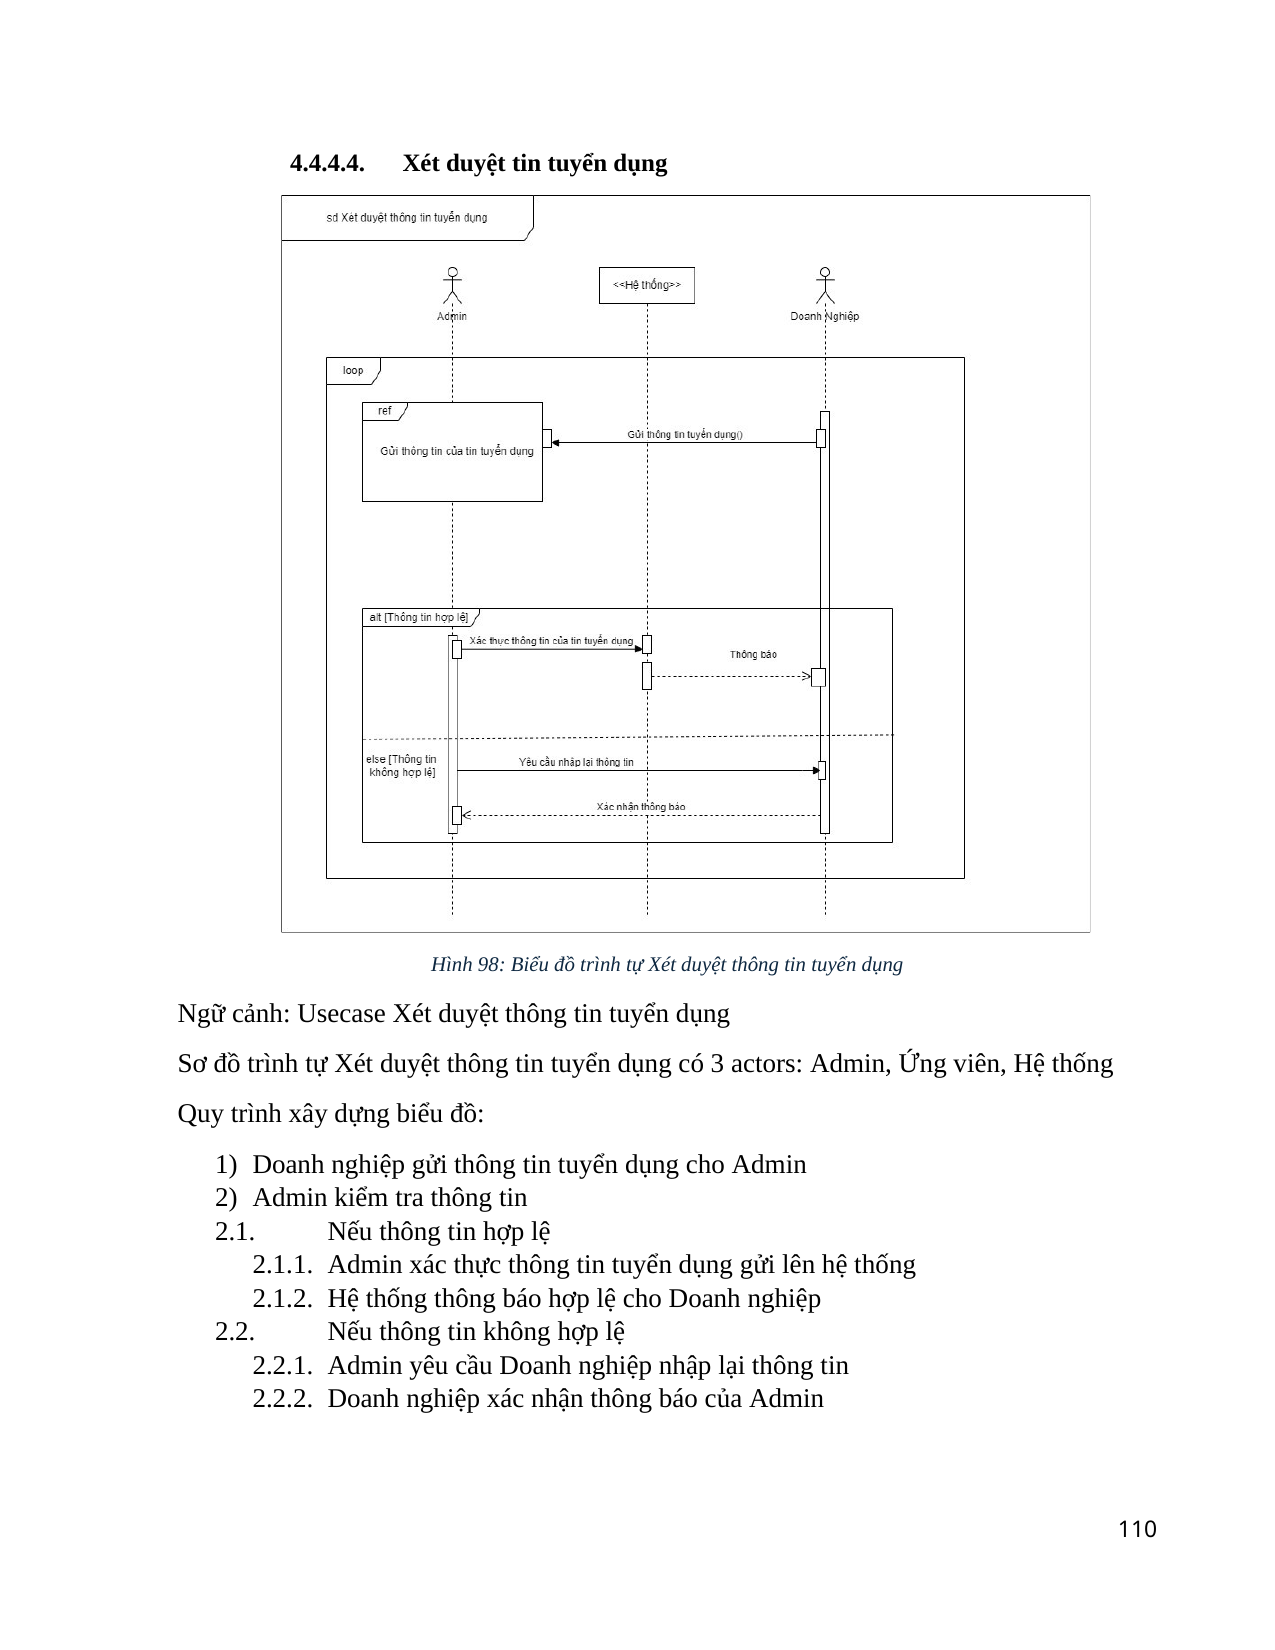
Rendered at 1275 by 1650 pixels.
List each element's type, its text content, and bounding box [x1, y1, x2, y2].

list Xét duyệt tin tuyển dụng [290, 148, 1157, 176]
list Nếu thông tin hợp lệ [215, 1215, 1157, 1246]
list Doanh nghiệp xác nhận thông báo của Admin [252, 1382, 1157, 1414]
list Nếu thông tin không hợp lệ [215, 1315, 1157, 1347]
text Sơ đồ trình tự Xét duyệt thông tin tuyển dụng có 3 actors: Admin, Ứng viên, Hệ thống [177, 1047, 1157, 1078]
picture [281, 195, 1091, 933]
text Hình 98: Biểu đồ trình tự Xét duyệt thông tin tuyển dụng [177, 952, 1157, 976]
list Doanh nghiệp gửi thông tin tuyển dụng cho Admin [215, 1148, 1157, 1179]
list Admin xác thực thông tin tuyển dụng gửi lên hệ thống [252, 1248, 1157, 1279]
list Admin yêu cầu Doanh nghiệp nhập lại thông tin [252, 1349, 1157, 1380]
text Ngữ cảnh: Usecase Xét duyệt thông tin tuyển dụng [177, 997, 1157, 1028]
list Admin kiểm tra thông tin [215, 1181, 1157, 1212]
text Quy trình xây dựng biểu đồ: [177, 1097, 1157, 1129]
list Hệ thống thông báo hợp lệ cho Doanh nghiệp [252, 1282, 1157, 1313]
